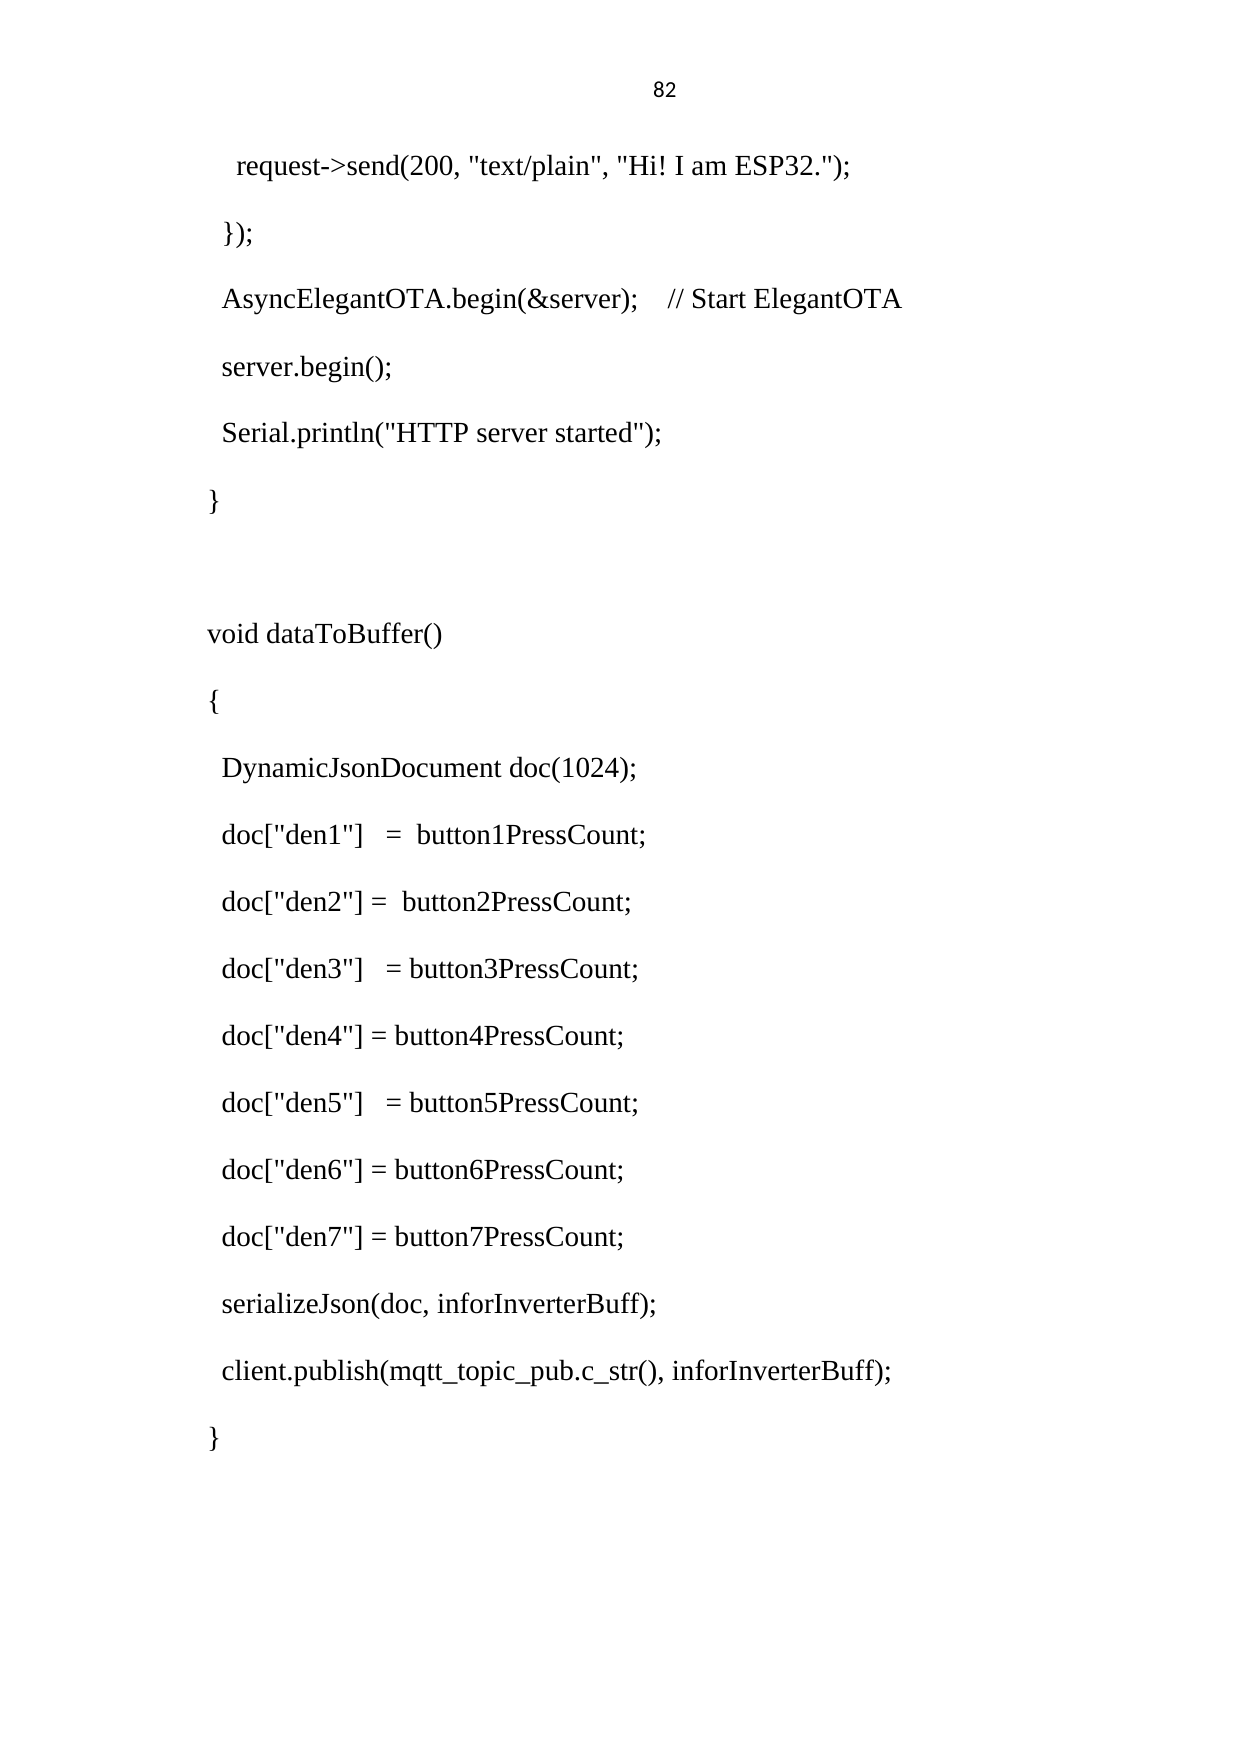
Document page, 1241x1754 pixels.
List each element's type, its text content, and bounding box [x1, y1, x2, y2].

text client.publish(mqtt_topic_pub.c_str(), inforInverterBuff); [207, 1353, 1122, 1387]
text doc["den7"] = button7PressCount; [207, 1219, 1122, 1253]
text doc["den6"] = button6PressCount; [207, 1152, 1122, 1186]
text doc["den2"] = button2PressCount; [207, 884, 1122, 918]
text DynamicJsonDocument doc(1024); [207, 751, 1122, 784]
text } [207, 483, 1122, 516]
text doc["den1"] = button1PressCount; [207, 817, 1122, 851]
text void dataToBuffer() [207, 617, 1122, 650]
text serializeJson(doc, inforInverterBuff); [207, 1286, 1122, 1320]
text { [207, 683, 1122, 717]
text doc["den3"] = button3PressCount; [207, 951, 1122, 985]
text doc["den4"] = button4PressCount; [207, 1018, 1122, 1052]
text }); [207, 215, 1122, 248]
text AsyncElegantOTA.begin(&server); // Start ElegantOTA [207, 282, 1122, 315]
text request->send(200, "text/plain", "Hi! I am ESP32."); [207, 148, 1122, 181]
text server.begin(); [207, 349, 1122, 382]
text doc["den5"] = button5PressCount; [207, 1085, 1122, 1119]
text Serial.println("HTTP server started"); [207, 416, 1122, 449]
text } [207, 1420, 1122, 1454]
